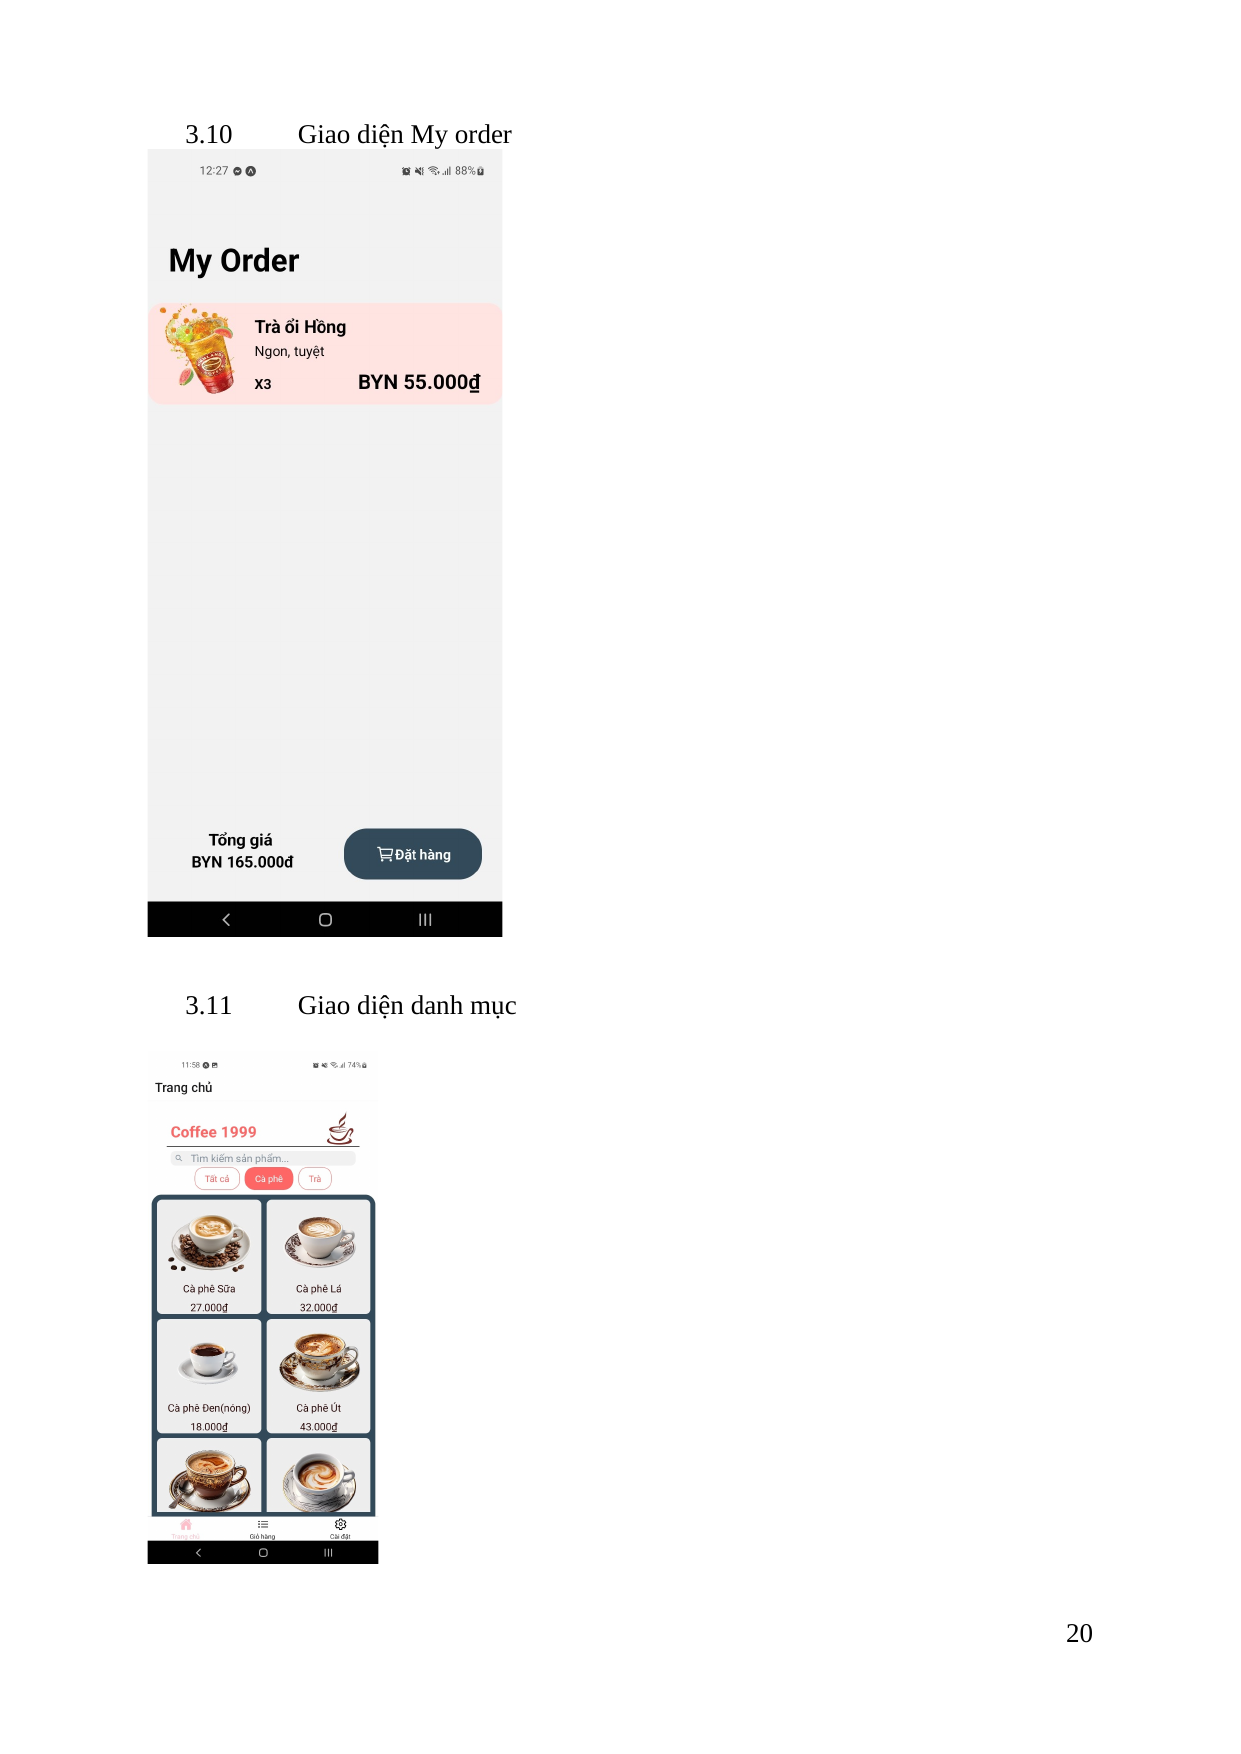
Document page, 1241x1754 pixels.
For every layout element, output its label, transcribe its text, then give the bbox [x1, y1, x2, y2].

subtitle Giao diện danh mục [185, 989, 1093, 1020]
subtitle Giao diện My order [185, 118, 1093, 149]
picture [147, 1051, 379, 1564]
picture [147, 149, 503, 937]
